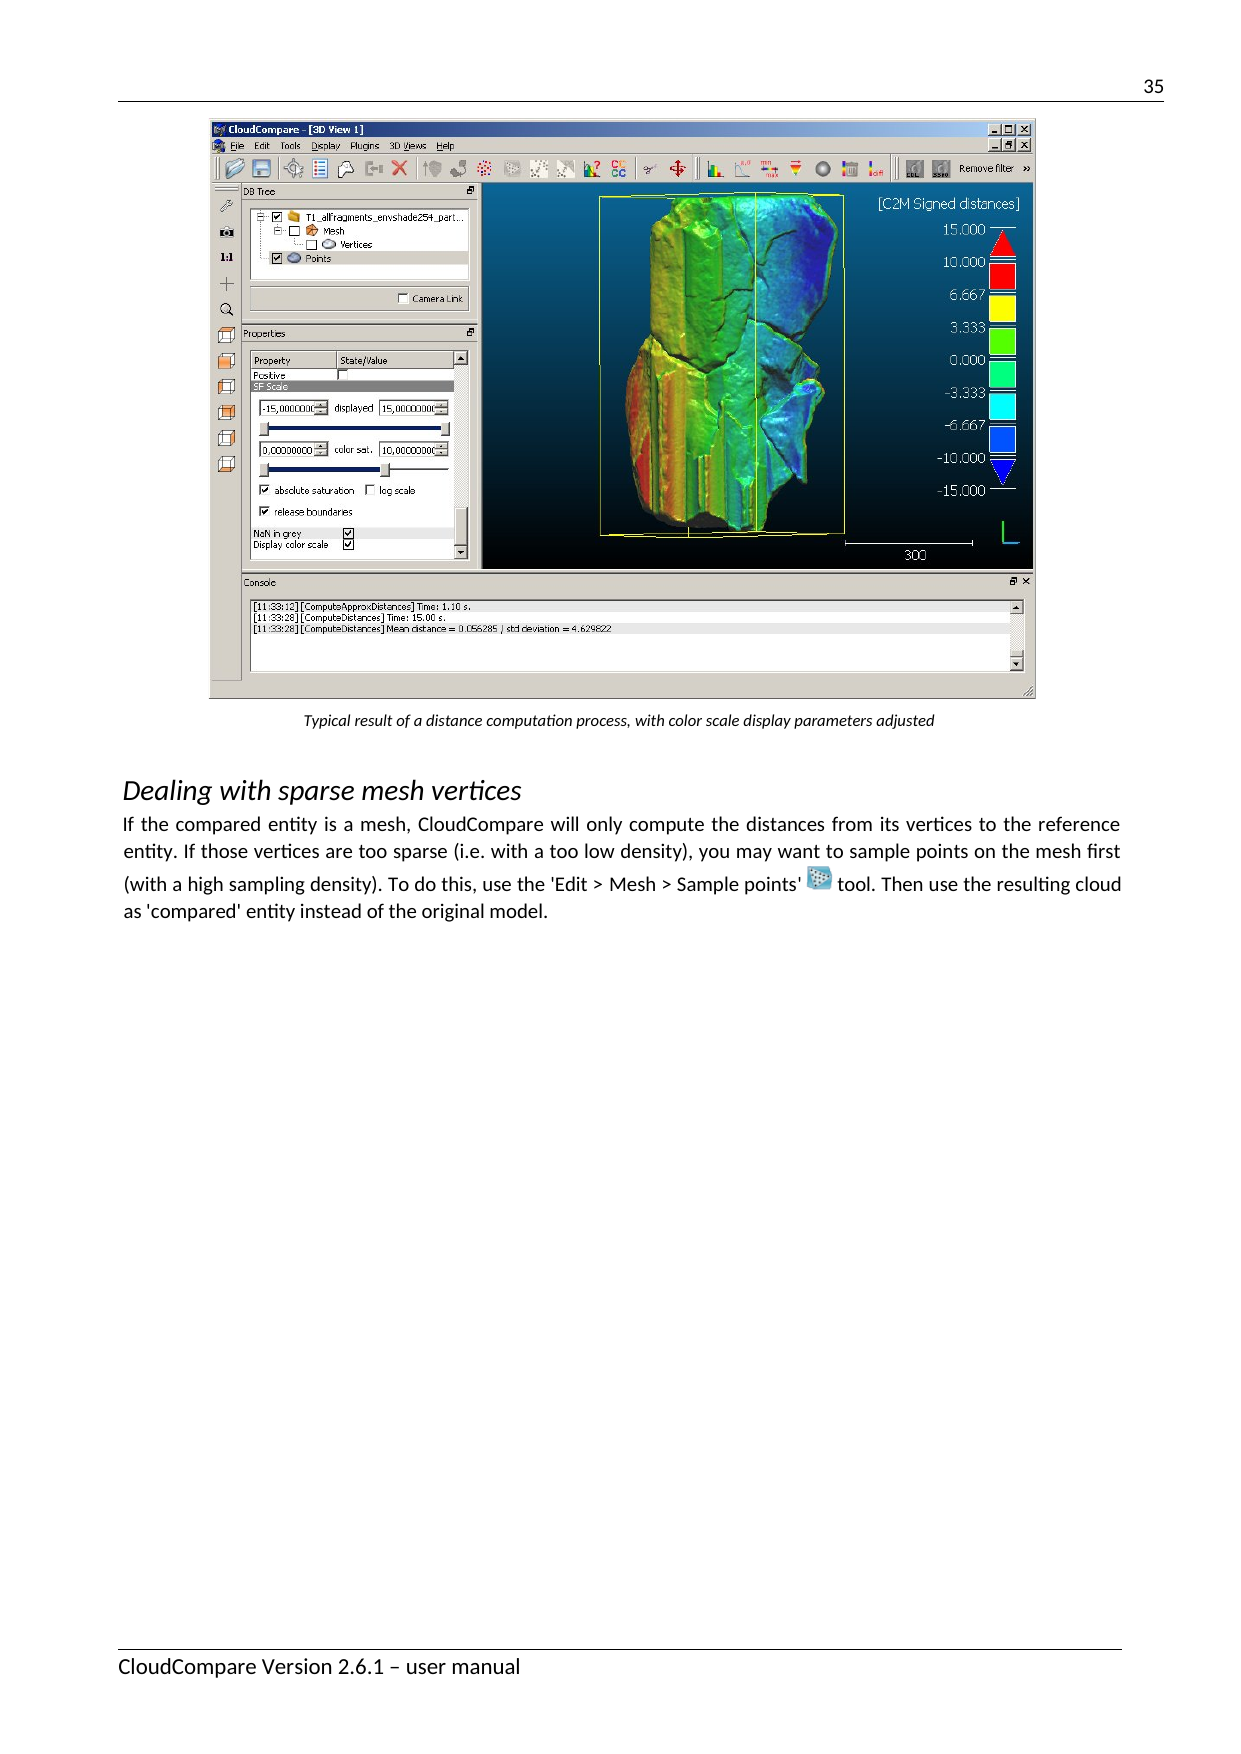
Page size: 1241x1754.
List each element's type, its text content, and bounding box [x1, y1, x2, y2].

text Typical result of a distance computation process, with color scale display parameters adjusted [118, 710, 1122, 730]
picture [806, 865, 833, 891]
text If the compared entity is a mesh, CloudCompare will only compute the distances from its vertices to the reference entity. If those vertices are too sparse (i.e. with a too low density), you may want to sample points on the mesh first (with a high sampling density). To do this, use the 'Edit > Mesh > Sample points' tool. Then use the resulting cloud as 'compared' entity instead of the original model. [122, 811, 1122, 923]
picture [208, 118, 1036, 699]
subtitle Dealing with sparse mesh vertices [122, 772, 1122, 808]
